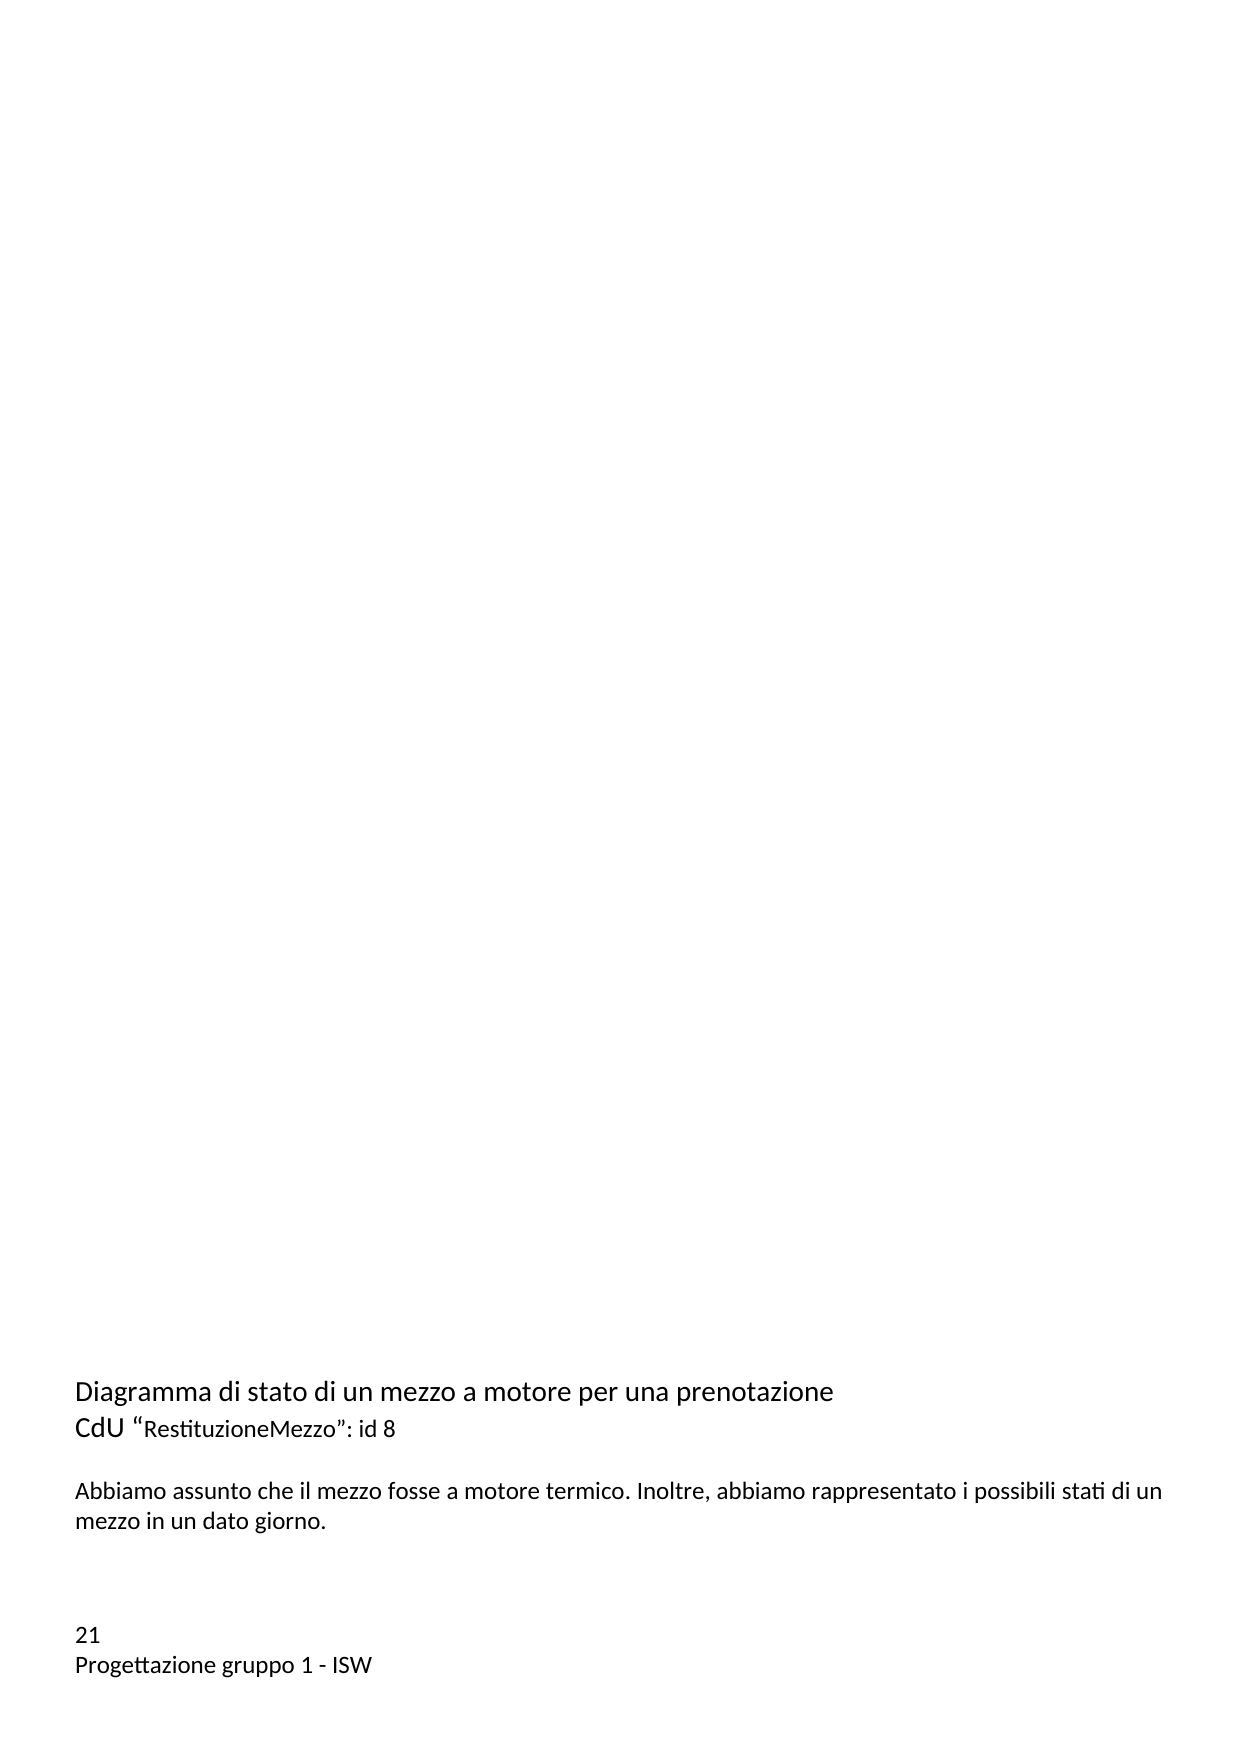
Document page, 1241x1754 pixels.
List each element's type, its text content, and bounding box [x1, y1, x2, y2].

text CdU “RestituzioneMezzo”: id 8 [75, 1409, 1165, 1444]
text Abbiamo assunto che il mezzo fosse a motore termico. Inoltre, abbiamo rappresentato i possibili stati di un mezzo in un dato giorno. [75, 1475, 1165, 1536]
text Diagramma di stato di un mezzo a motore per una prenotazione [75, 1373, 1165, 1409]
